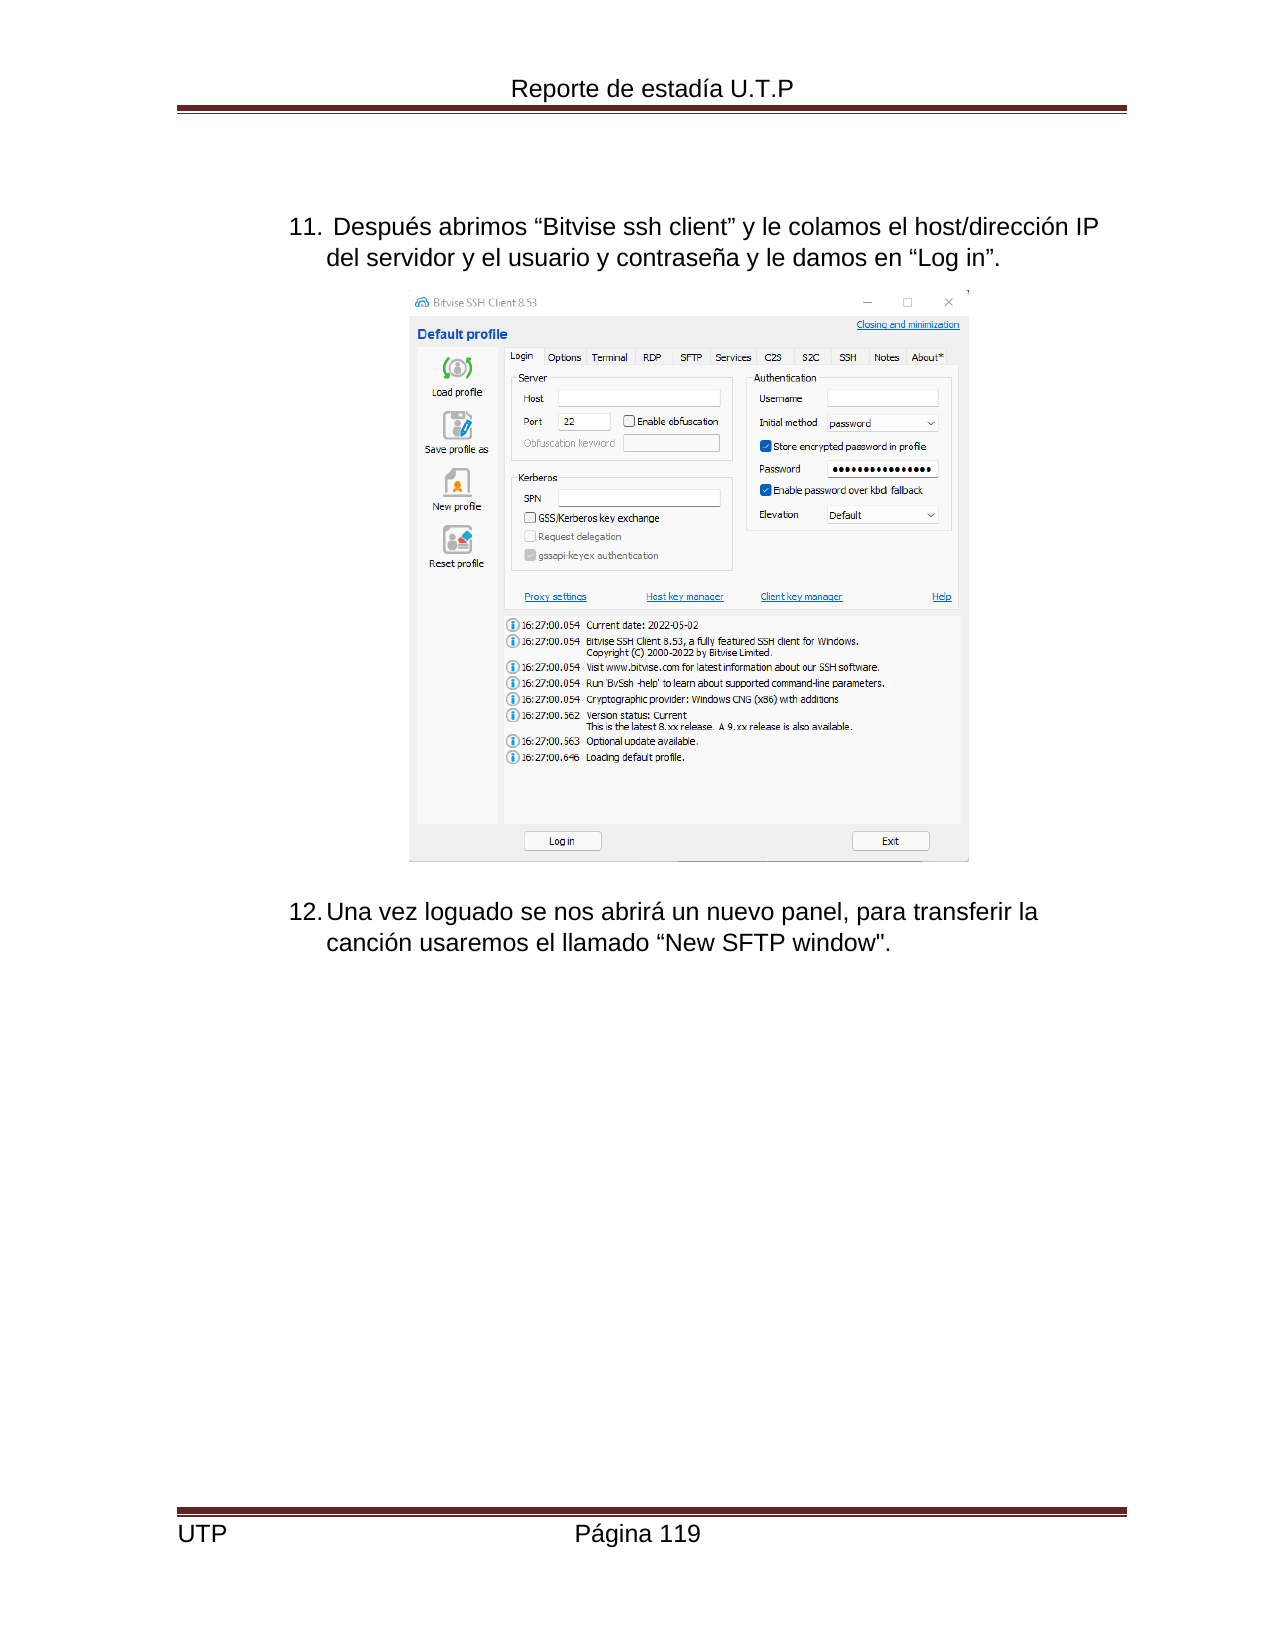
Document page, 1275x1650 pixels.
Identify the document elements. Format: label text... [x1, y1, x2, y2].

list Después abrimos “Bitvise ssh client” y le colamos el host/dirección IP del servidor y el usuario y contraseña y le damos en “Log in”. [288, 212, 1127, 271]
list Una vez loguado se nos abrirá un nuevo panel, para transferir la canción usaremos el llamado “New SFTP window". [288, 897, 1127, 957]
picture [409, 290, 969, 862]
